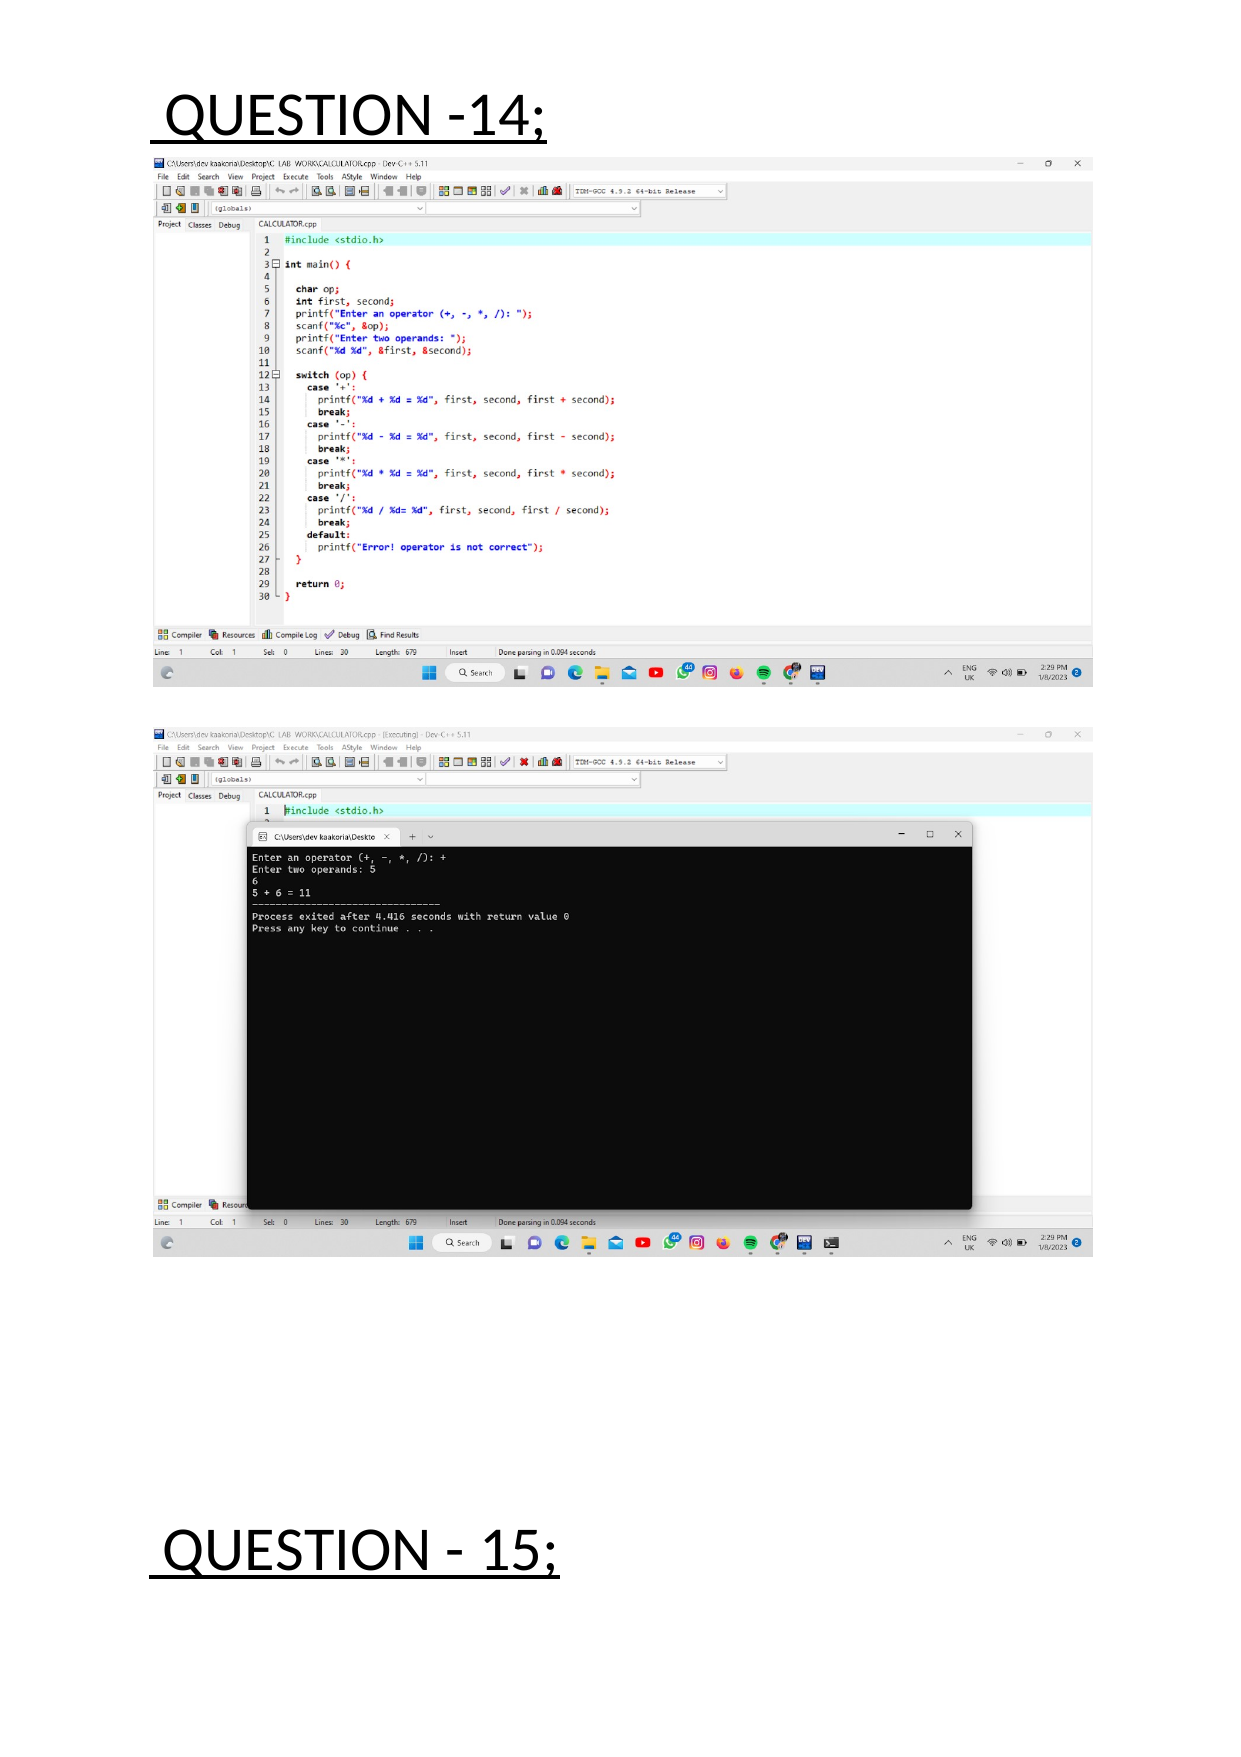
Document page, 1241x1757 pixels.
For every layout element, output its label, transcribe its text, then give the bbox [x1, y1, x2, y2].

text QUESTION - 15; [148, 1510, 1090, 1586]
picture [153, 157, 1093, 687]
picture [153, 727, 1093, 1257]
